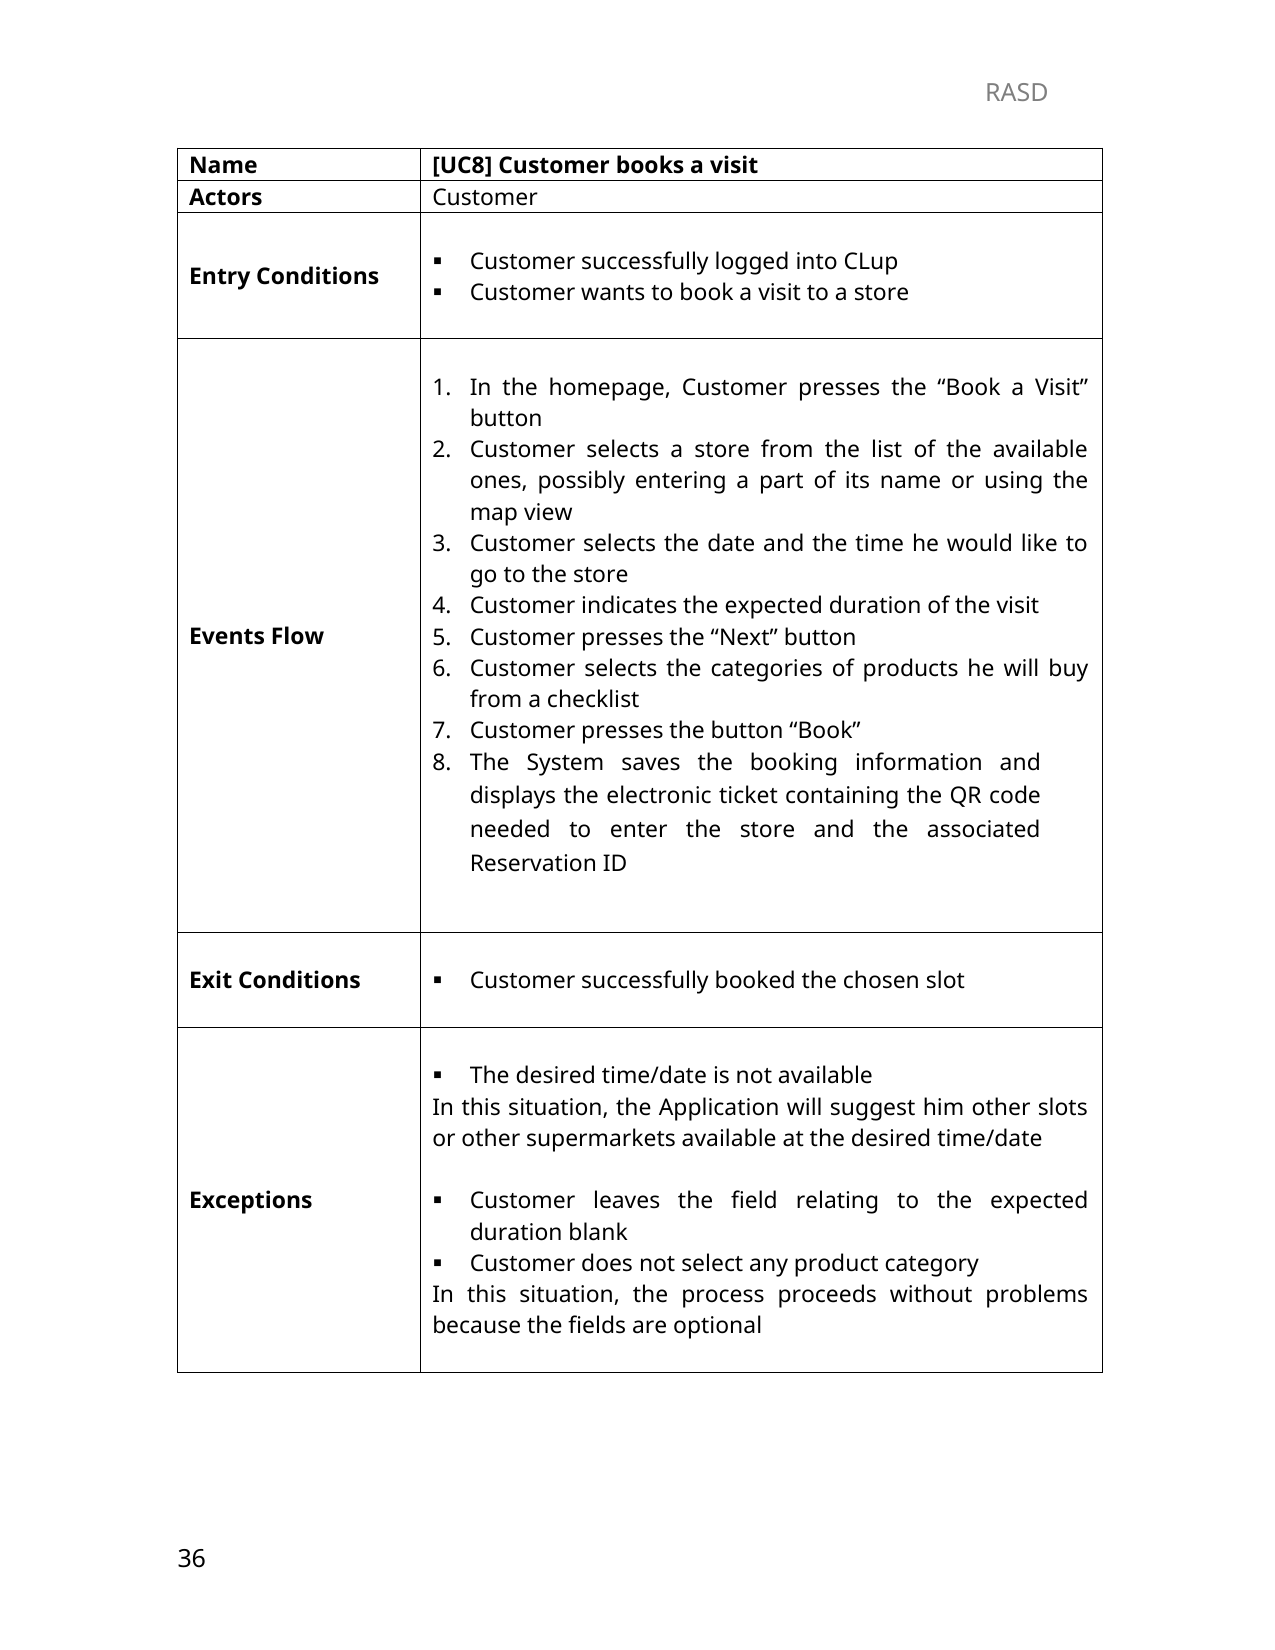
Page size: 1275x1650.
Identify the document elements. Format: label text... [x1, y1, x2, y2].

table_cell Exceptions [178, 1028, 420, 1372]
table_cell Events Flow [178, 339, 420, 932]
table_cell Customer [421, 181, 1102, 212]
table_cell Customer successfully booked the chosen slot [421, 933, 1102, 1027]
table_cell Customer successfully logged into CLup Customer wants to book a visit to a store [421, 213, 1102, 338]
table_cell Exit Conditions [178, 933, 420, 1027]
table_header [UC8] Customer books a visit [421, 149, 1102, 180]
table_cell Entry Conditions [178, 213, 420, 338]
table_cell Actors [178, 181, 420, 212]
table_cell In the homepage, Customer presses the “Book a Visit” button Customer selects a store from the list of the available ones, possibly entering a part of its name or using the map view Customer selects the date and the time he would like to go to the store Customer indicates the expected duration of the visit Customer presses the “Next” button Customer selects the categories of products he will buy from a checklist Customer presses the button “Book” The System saves the booking information and displays the electronic ticket containing the QR code needed to enter the store and the associated Reservation ID [421, 339, 1102, 932]
table_cell The desired time/date is not available In this situation, the Application will suggest him other slots or other supermarkets available at the desired time/date Customer leaves the field relating to the expected duration blank Customer does not select any product category In this situation, the process proceeds without problems because the fields are optional [421, 1028, 1102, 1372]
table_header Name [178, 149, 420, 180]
